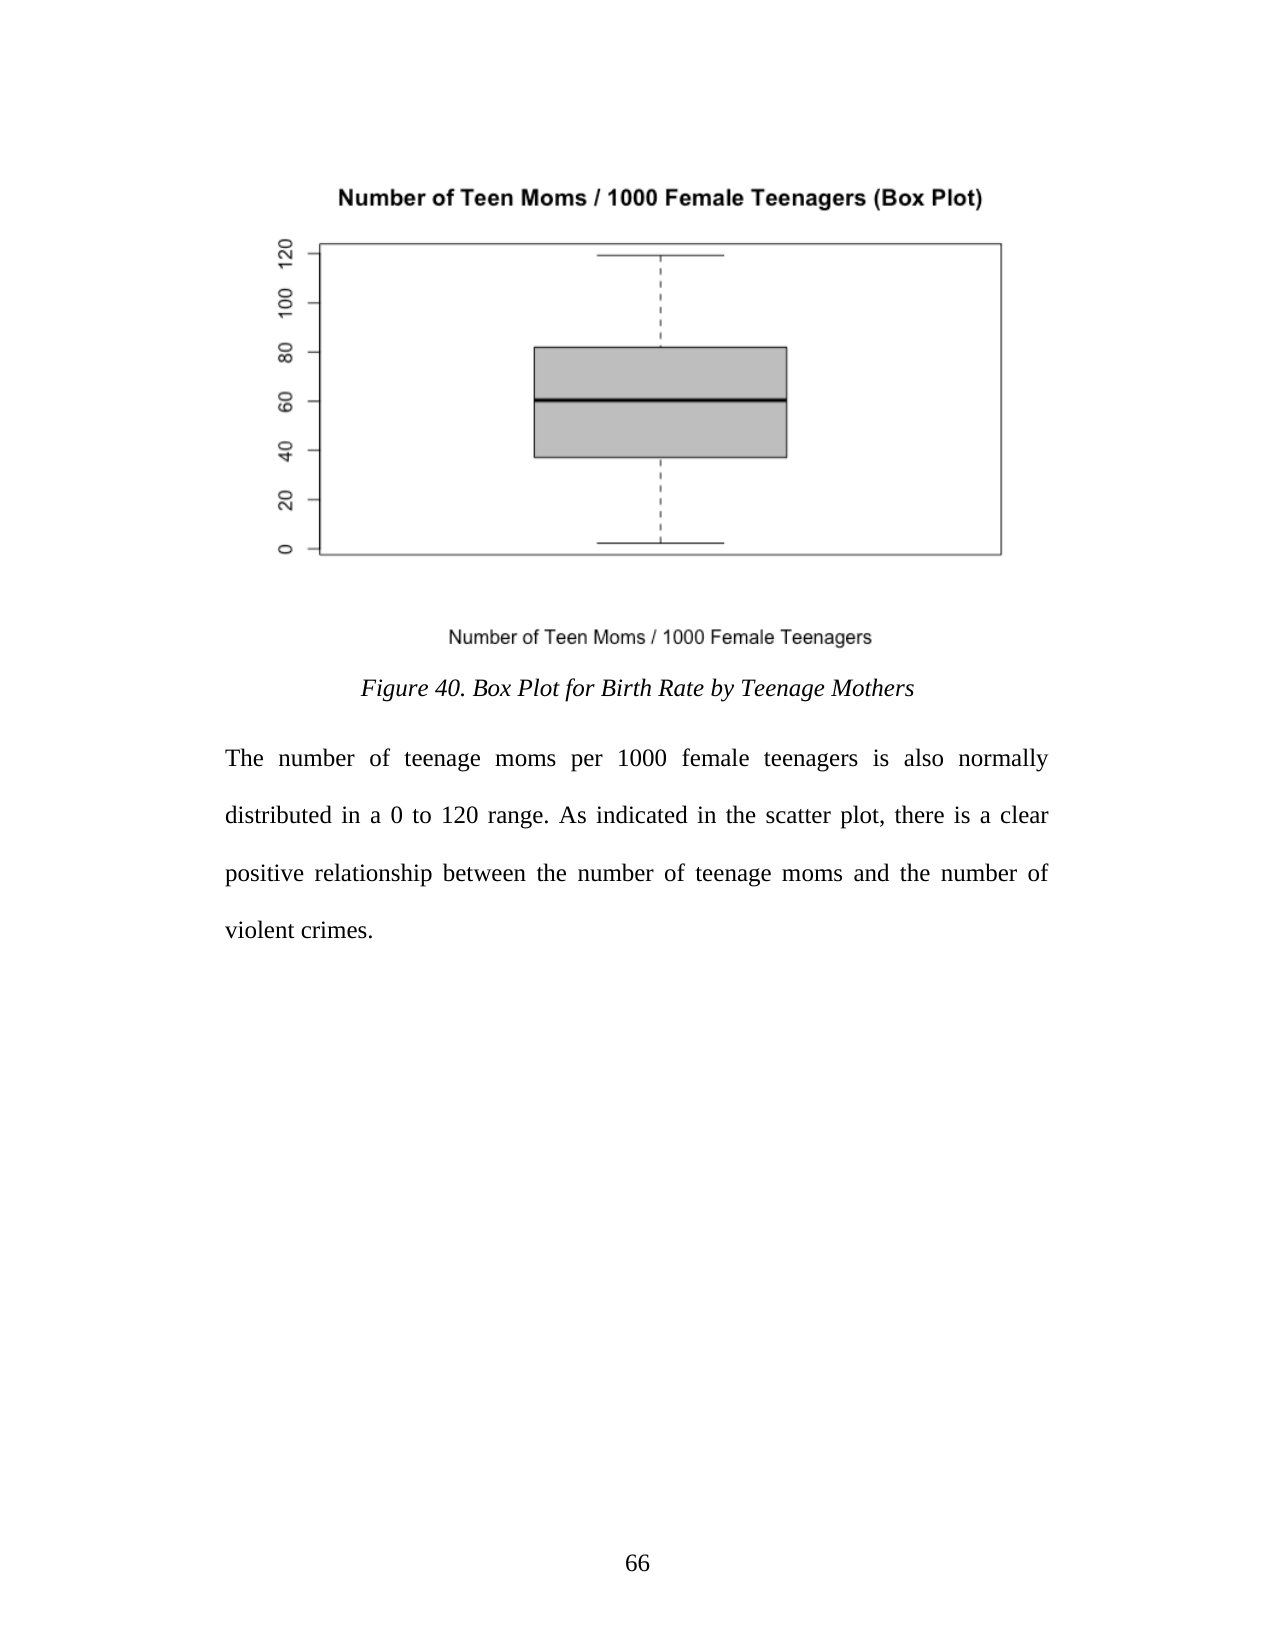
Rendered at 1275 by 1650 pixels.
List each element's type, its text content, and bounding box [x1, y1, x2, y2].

picture [225, 149, 1050, 673]
text Figure 40. Box Plot for Birth Rate by Teenage Mothers [225, 673, 1050, 702]
text The number of teenage moms per 1000 female teenagers is also normally distributed in a 0 to 120 range. As indicated in the scatter plot, there is a clear positive relationship between the number of teenage moms and the number of violent crimes. [225, 743, 1050, 944]
